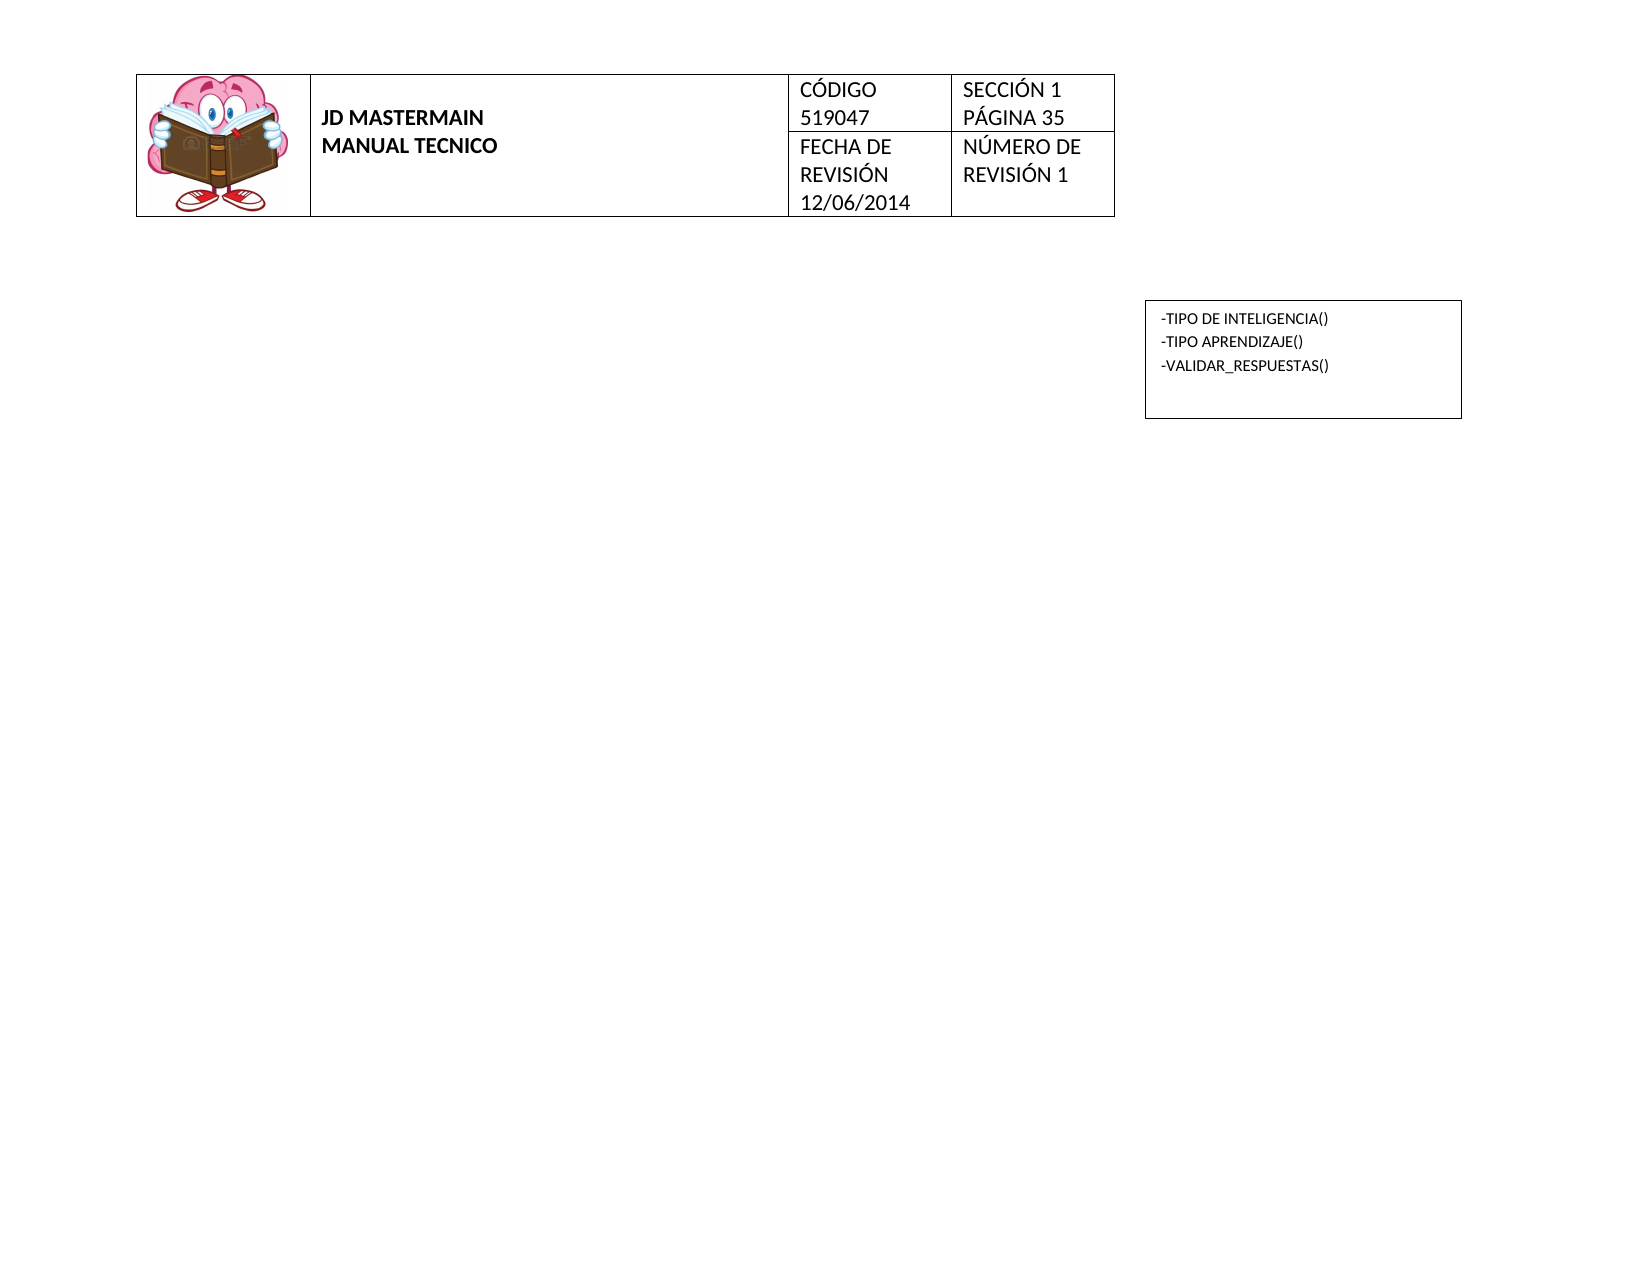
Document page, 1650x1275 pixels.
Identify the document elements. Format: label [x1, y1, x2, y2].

picture [147, 75, 288, 212]
